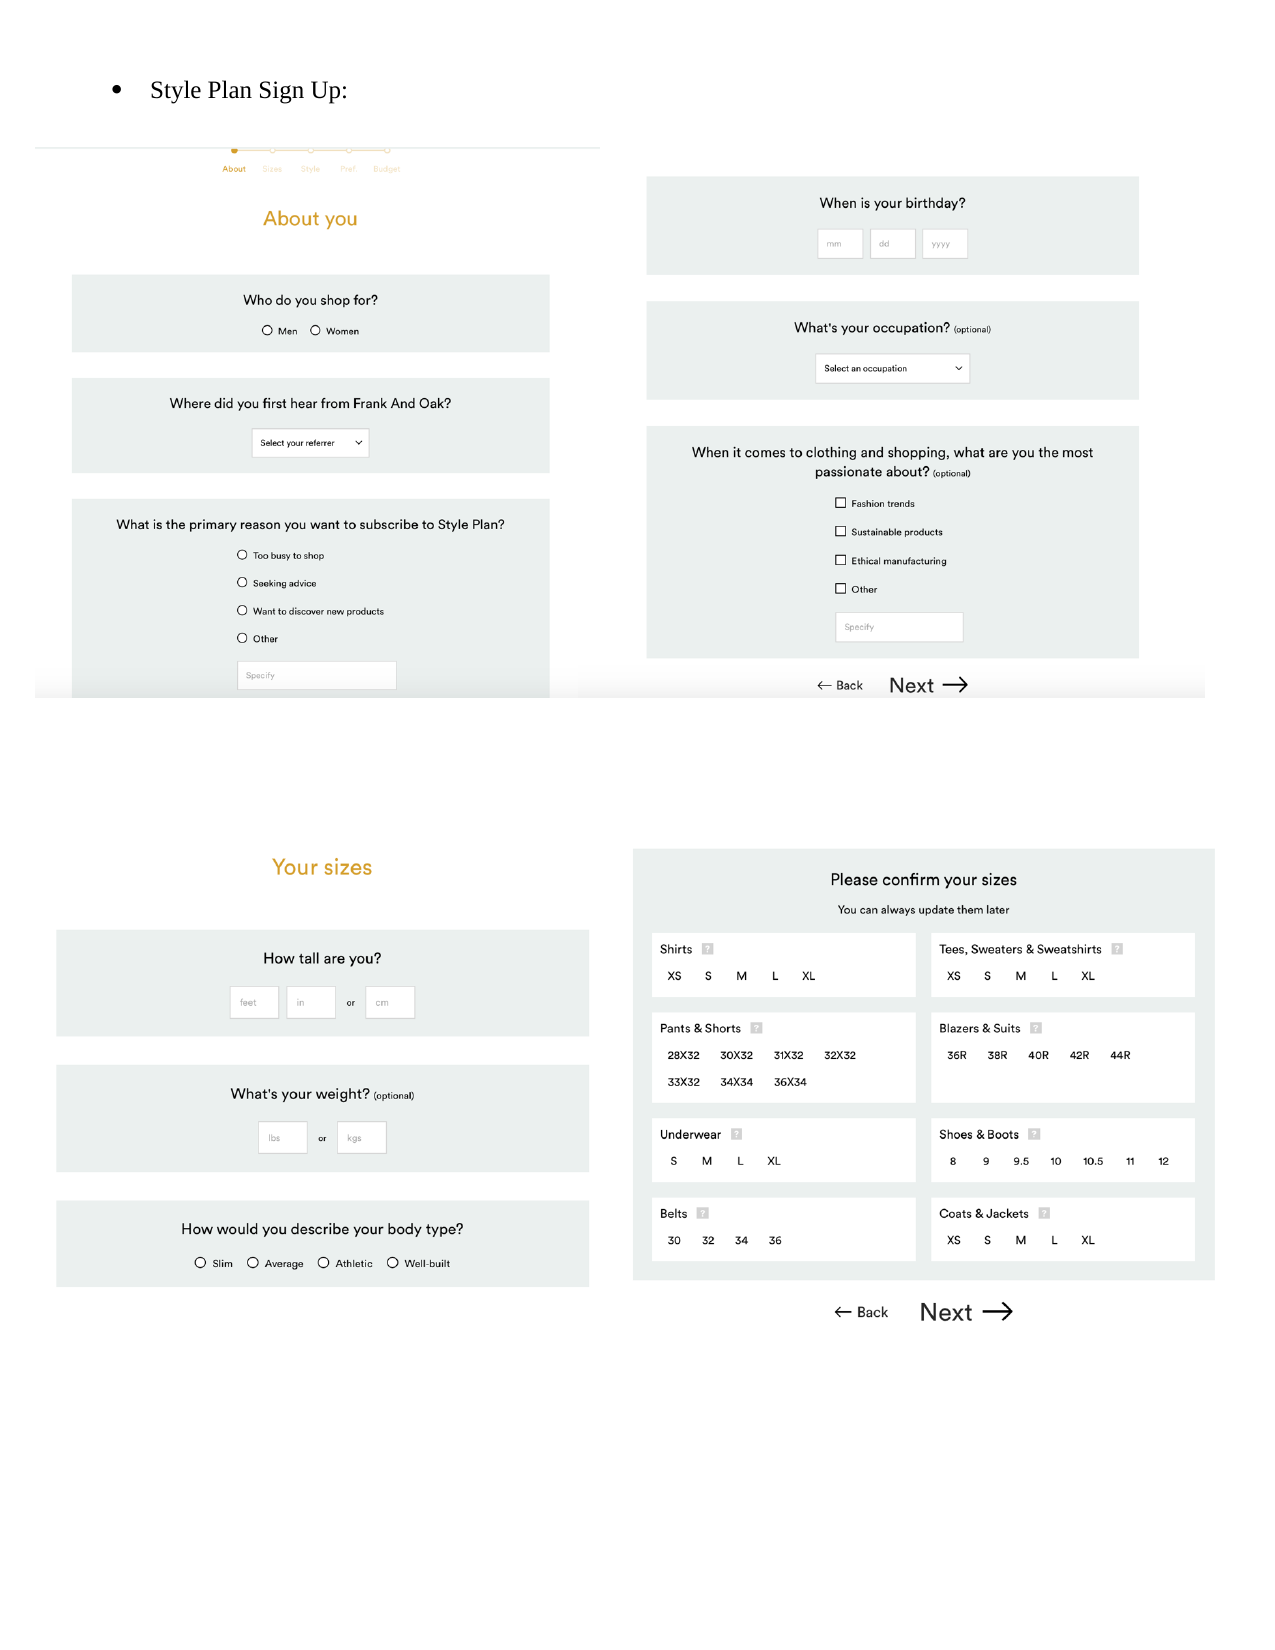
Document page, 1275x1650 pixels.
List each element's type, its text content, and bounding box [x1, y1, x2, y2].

picture [35, 834, 1240, 1369]
list Style Plan Sign Up: [112, 75, 1200, 104]
picture [35, 147, 1205, 698]
